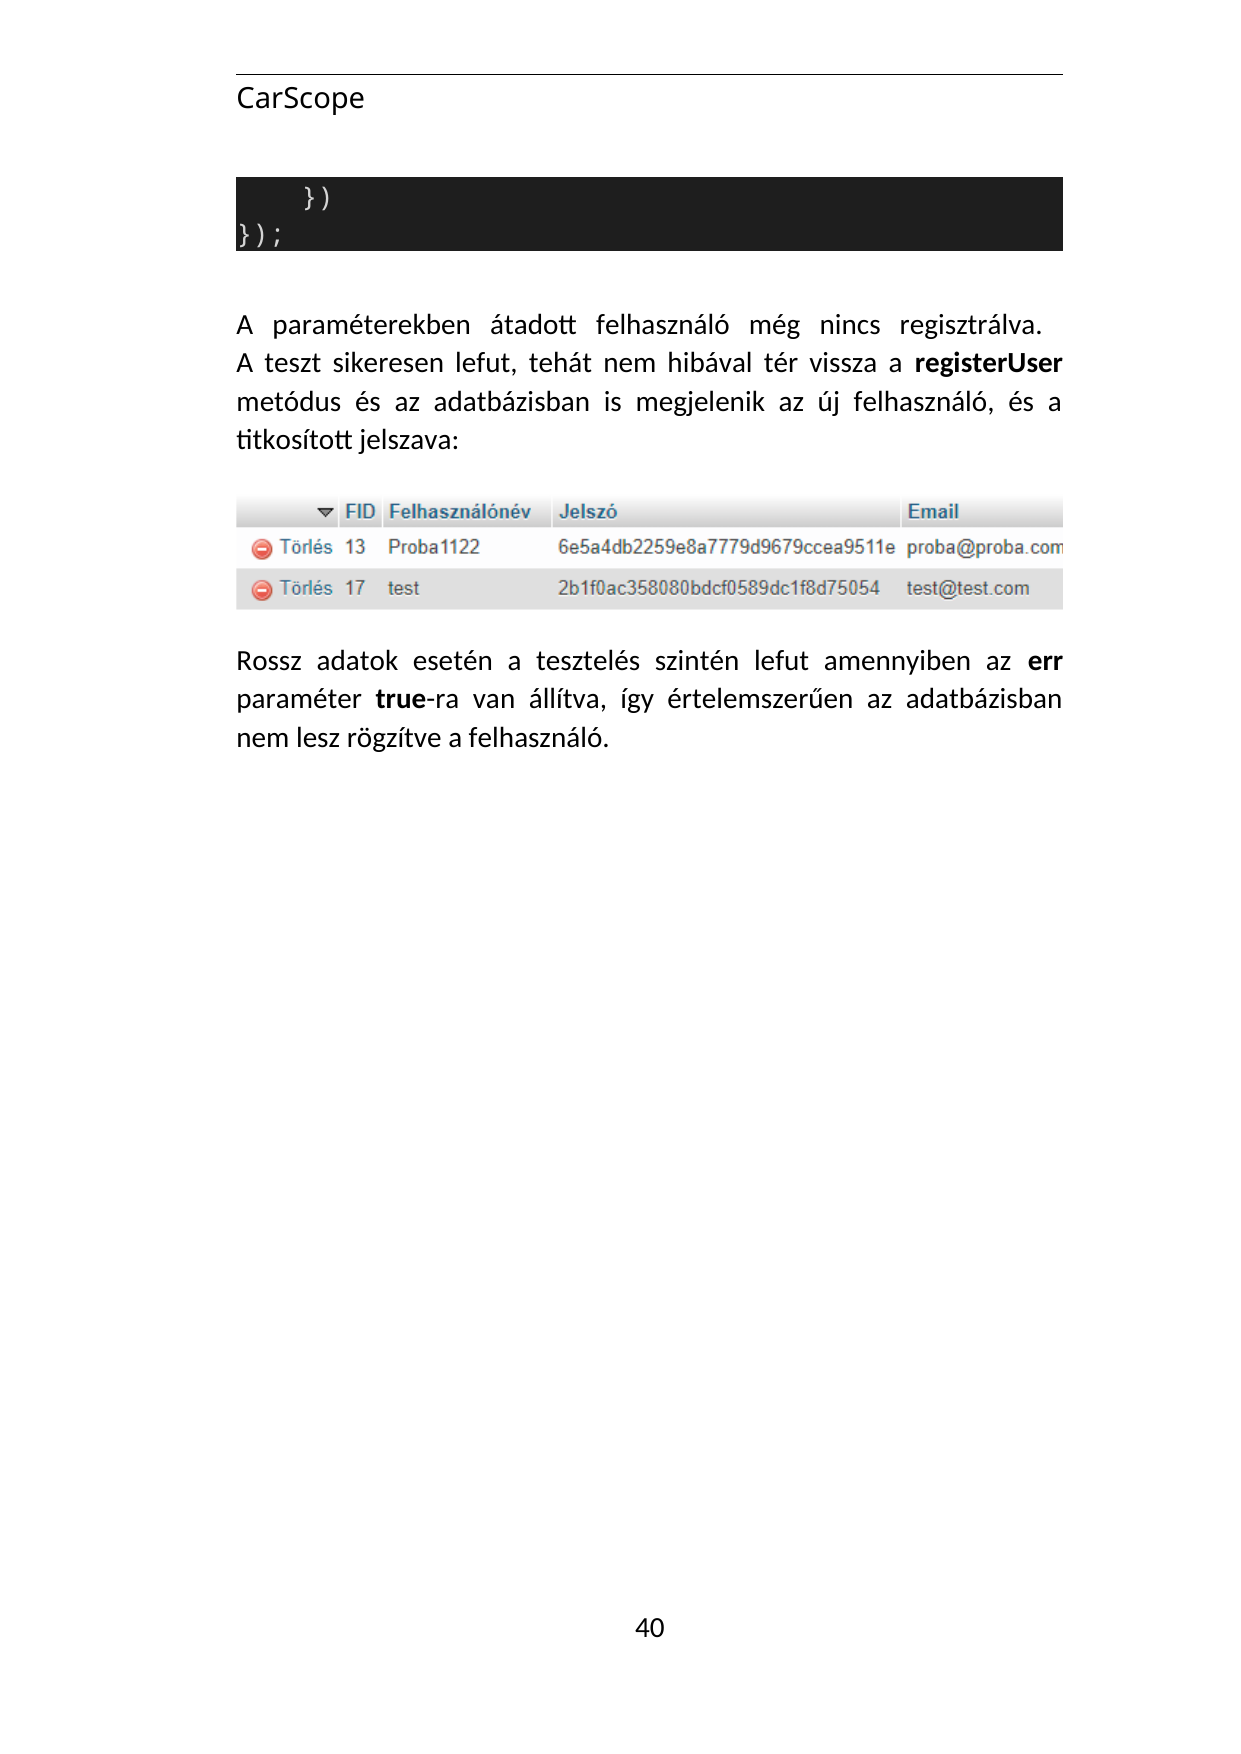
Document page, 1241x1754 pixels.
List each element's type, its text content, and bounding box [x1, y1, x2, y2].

text Rossz adatok esetén a tesztelés szintén lefut amennyiben az err paraméter true-ra van állítva, így értelemszerűen az adatbázisban nem lesz rögzítve a felhasználó. [236, 642, 1063, 754]
picture [236, 476, 1063, 623]
text }) [236, 177, 1063, 214]
text }); [236, 214, 1063, 251]
text A paraméterekben átadott felhasználó még nincs regisztrálva. A teszt sikeresen lefut, tehát nem hibával tér vissza a registerUser metódus és az adatbázisban is megjelenik az új felhasználó, és a titkosított jelszava: [236, 306, 1063, 457]
